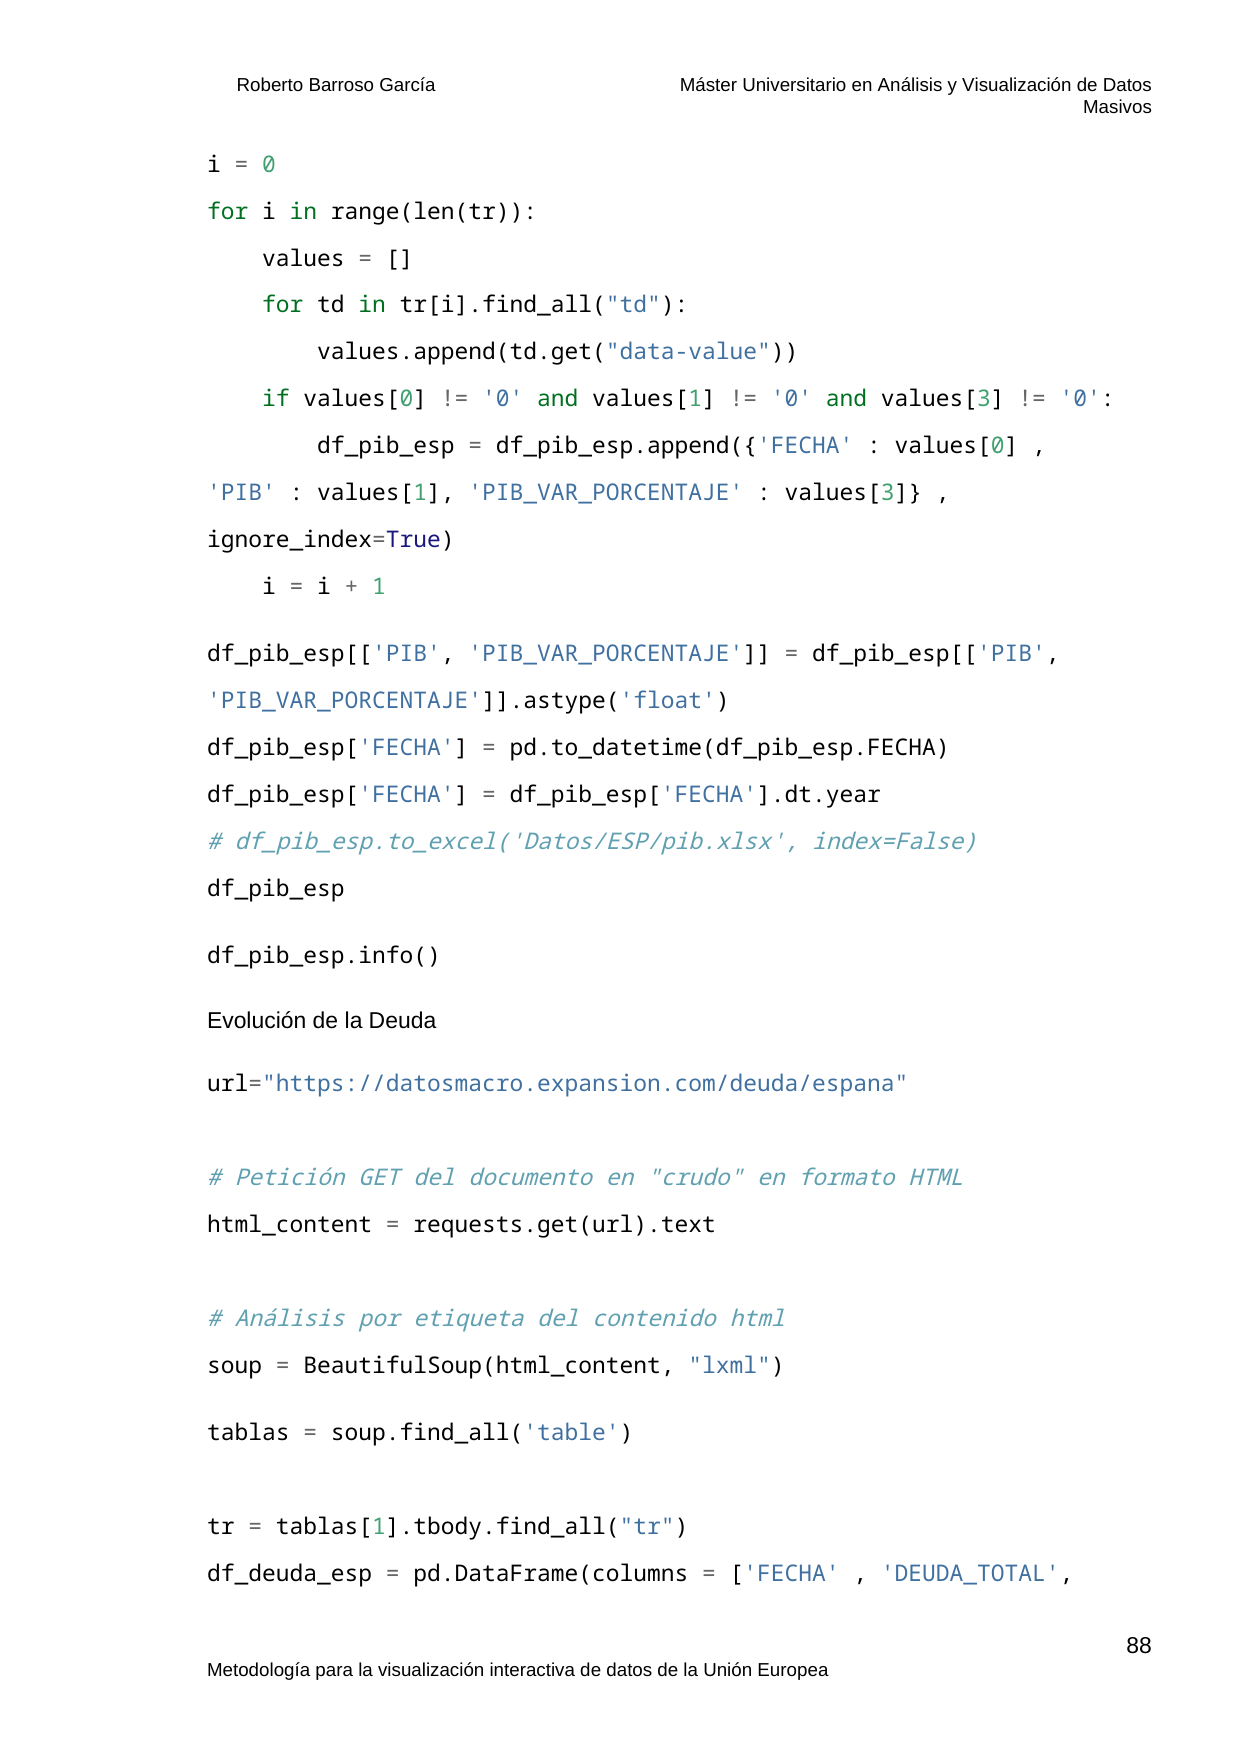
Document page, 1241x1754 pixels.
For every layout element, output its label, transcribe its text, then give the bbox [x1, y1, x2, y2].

text url="https://datosmacro.expansion.com/deuda/espana" # Petición GET del documento en "crudo" en formato HTML html_content = requests.get(url).text # Análisis por etiqueta del contenido html soup = BeautifulSoup(html_content, "lxml") [207, 1067, 1152, 1380]
text df_pib_esp[['PIB', 'PIB_VAR_PORCENTAJE']] = df_pib_esp[['PIB', 'PIB_VAR_PORCENTAJE']].astype('float') df_pib_esp['FECHA'] = pd.to_datetime(df_pib_esp.FECHA) df_pib_esp['FECHA'] = df_pib_esp['FECHA'].dt.year # df_pib_esp.to_excel('Datos/ESP/pib.xlsx', index=False) df_pib_esp [207, 637, 1152, 903]
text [207, 1416, 1152, 1588]
text df_pib_esp.info() [207, 939, 1152, 971]
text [207, 148, 1152, 601]
text Evolución de la Deuda [207, 1007, 1152, 1033]
